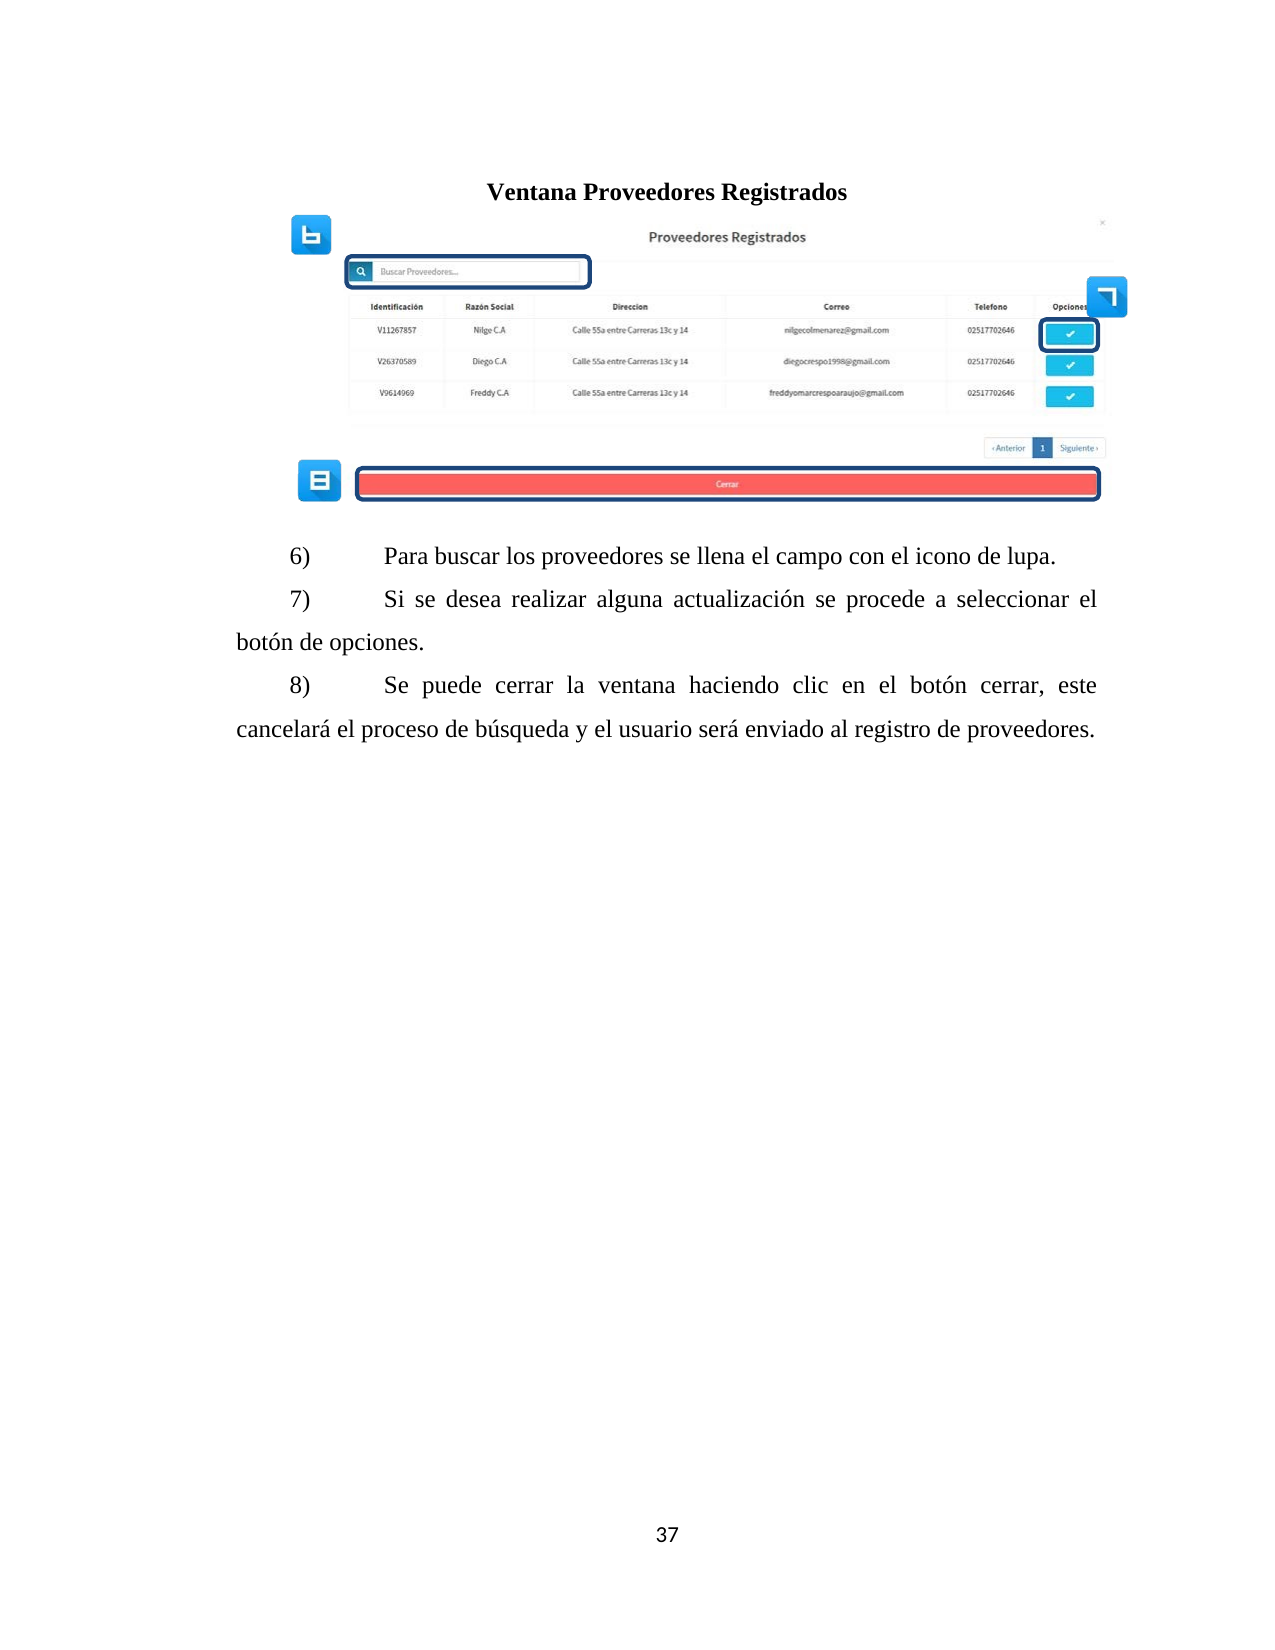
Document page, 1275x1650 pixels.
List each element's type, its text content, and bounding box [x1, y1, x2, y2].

list Se puede cerrar la ventana haciendo clic en el botón cerrar, este cancelará el proceso de búsqueda y el usuario será enviado al registro de proveedores. [236, 671, 1098, 742]
picture [343, 208, 1128, 509]
picture [289, 214, 332, 255]
list Para buscar los proveedores se llena el campo con el icono de lupa. [236, 541, 1098, 570]
picture [296, 458, 342, 502]
text Ventana Proveedores Registrados [289, 177, 1044, 206]
list Si se desea realizar alguna actualización se procede a seleccionar el botón de opciones. [236, 584, 1098, 656]
